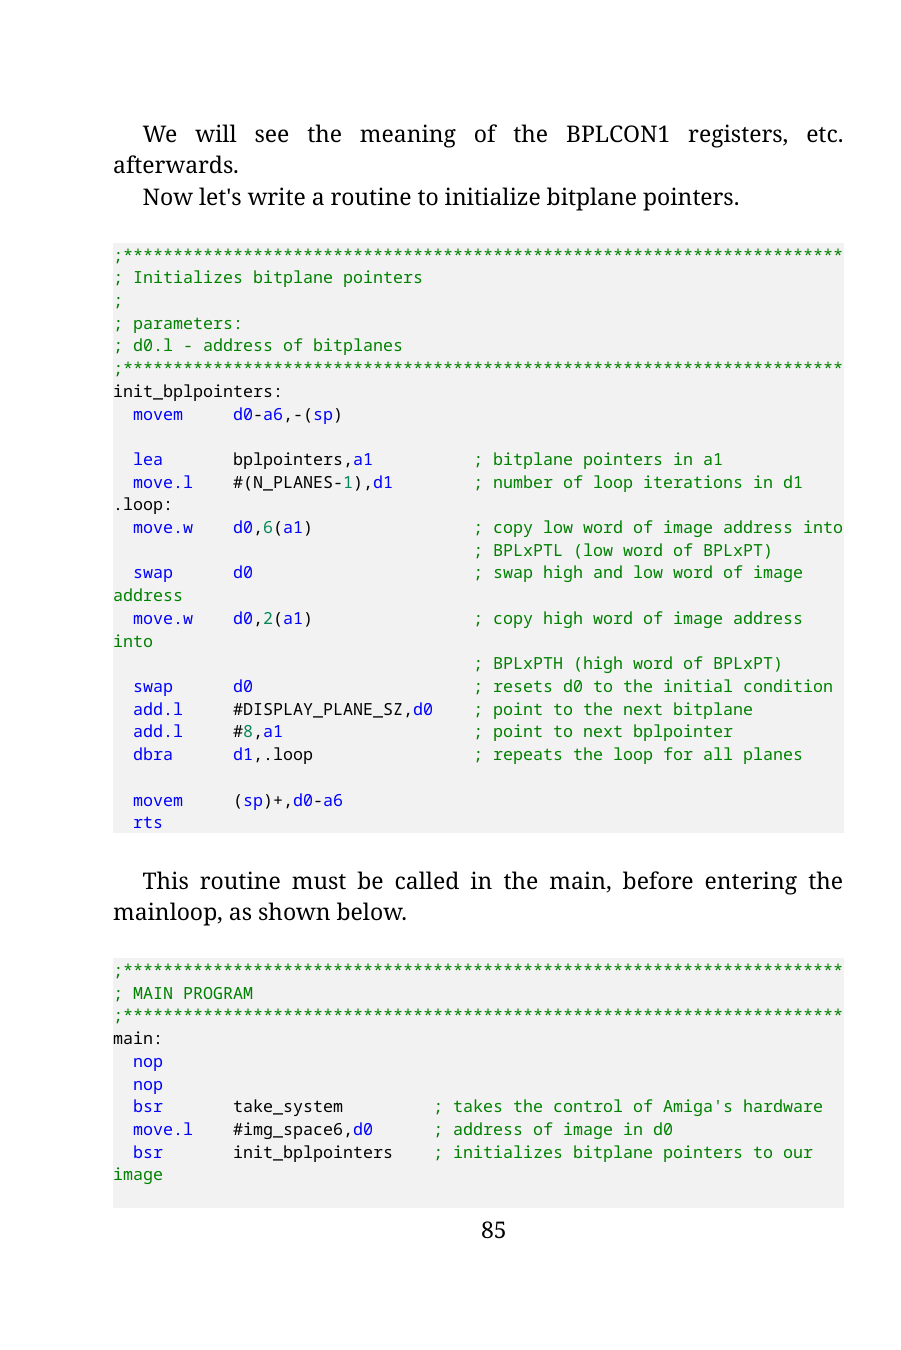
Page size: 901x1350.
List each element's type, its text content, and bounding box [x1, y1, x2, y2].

text ; [113, 288, 844, 311]
text nop [113, 1049, 844, 1072]
text bsr init_bplpointers ; initializes bitplane pointers to our image [113, 1140, 844, 1186]
text ; MAIN PROGRAM [113, 981, 844, 1004]
text move.l #img_space6,d0 ; address of image in d0 [113, 1117, 844, 1140]
text ; Initializes bitplane pointers [113, 266, 844, 288]
text swap d0 ; swap high and low word of image address [113, 561, 844, 606]
text .loop: [113, 493, 844, 516]
text move.l #(N_PLANES-1),d1 ; number of loop iterations in d1 [113, 470, 844, 493]
text ; d0.l - address of bitplanes [113, 334, 844, 357]
text movem d0-a6,-(sp) [113, 402, 844, 425]
text add.l #DISPLAY_PLANE_SZ,d0 ; point to the next bitplane [113, 697, 844, 720]
text init_bplpointers: [113, 379, 844, 402]
text lea bplpointers,a1 ; bitplane pointers in a1 [113, 447, 844, 470]
text This routine must be called in the main, before entering the mainloop, as shown below. [113, 865, 844, 927]
text dbra d1,.loop ; repeats the loop for all planes [113, 743, 844, 765]
text ; BPLxPTL (low word of BPLxPT) [113, 538, 844, 561]
text add.l #8,a1 ; point to next bplpointer [113, 720, 844, 743]
text movem (sp)+,d0-a6 [113, 788, 844, 811]
text We will see the meaning of the BPLCON1 registers, etc. afterwards. [113, 118, 844, 181]
text move.w d0,2(a1) ; copy high word of image address into [113, 606, 844, 652]
text nop [113, 1072, 844, 1095]
text main: [113, 1027, 844, 1049]
text bsr take_system ; takes the control of Amiga's hardware [113, 1095, 844, 1117]
text ;************************************************************************ [113, 357, 844, 379]
text ;************************************************************************ [113, 1004, 844, 1027]
text ;************************************************************************ [113, 243, 844, 266]
text ; BPLxPTH (high word of BPLxPT) [113, 652, 844, 674]
text ;************************************************************************ [113, 958, 844, 981]
text swap d0 ; resets d0 to the initial condition [113, 674, 844, 697]
text Now let's write a routine to initialize bitplane pointers. [113, 181, 844, 212]
text move.w d0,6(a1) ; copy low word of image address into [113, 516, 844, 538]
text ; parameters: [113, 311, 844, 334]
text rts [113, 811, 844, 833]
